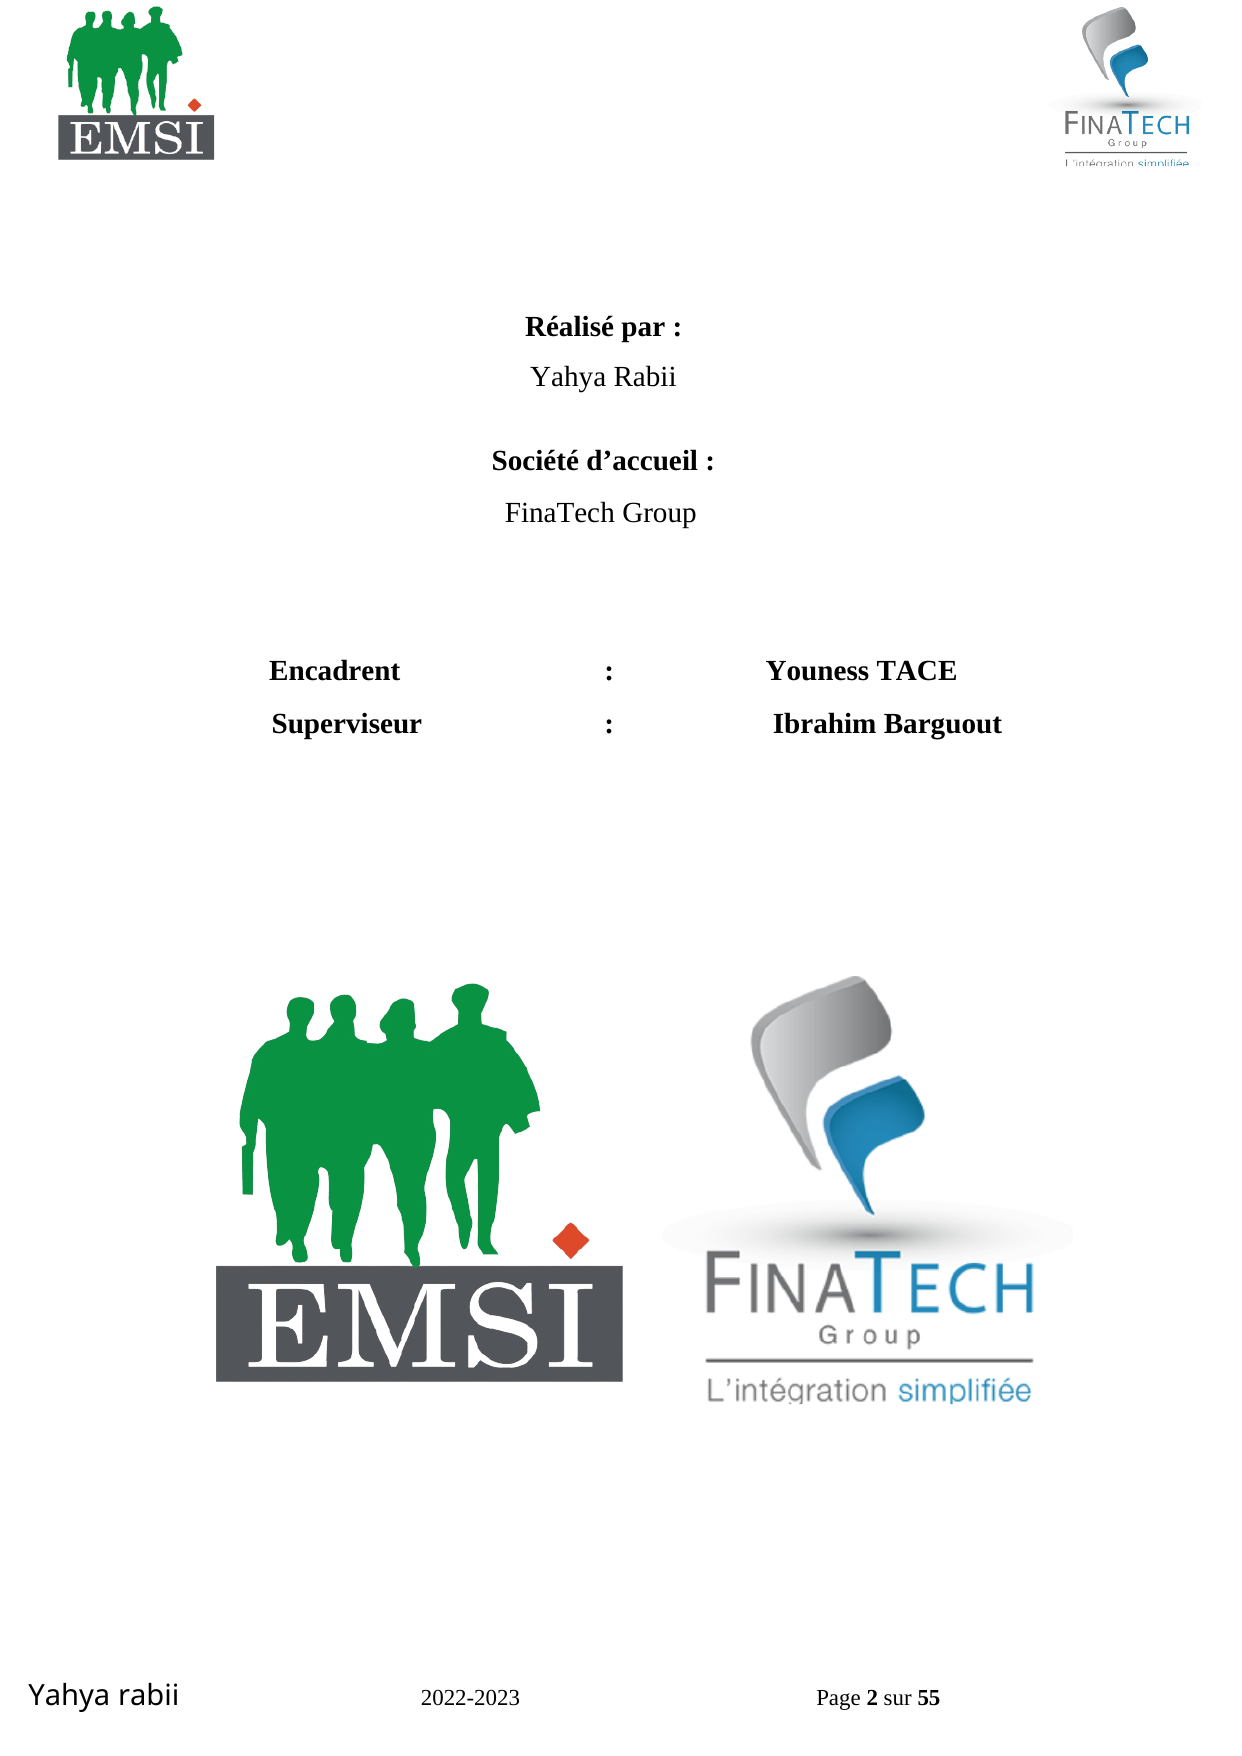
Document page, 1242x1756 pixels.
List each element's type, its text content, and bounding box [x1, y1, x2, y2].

picture [1048, 6, 1202, 167]
picture [207, 976, 1073, 1405]
table_cell Ibrahim Barguout [754, 687, 1242, 739]
subtitle Réalisé par : [356, 309, 803, 343]
table_header Youness TACE [754, 634, 1242, 687]
table_header Encadrent : [154, 634, 754, 687]
subtitle Société d’accueil : [356, 443, 803, 477]
table_cell Superviseur : [154, 687, 754, 739]
text Yahya Rabii [396, 359, 763, 393]
picture [50, 3, 220, 166]
text FinaTech Group [141, 496, 1060, 529]
